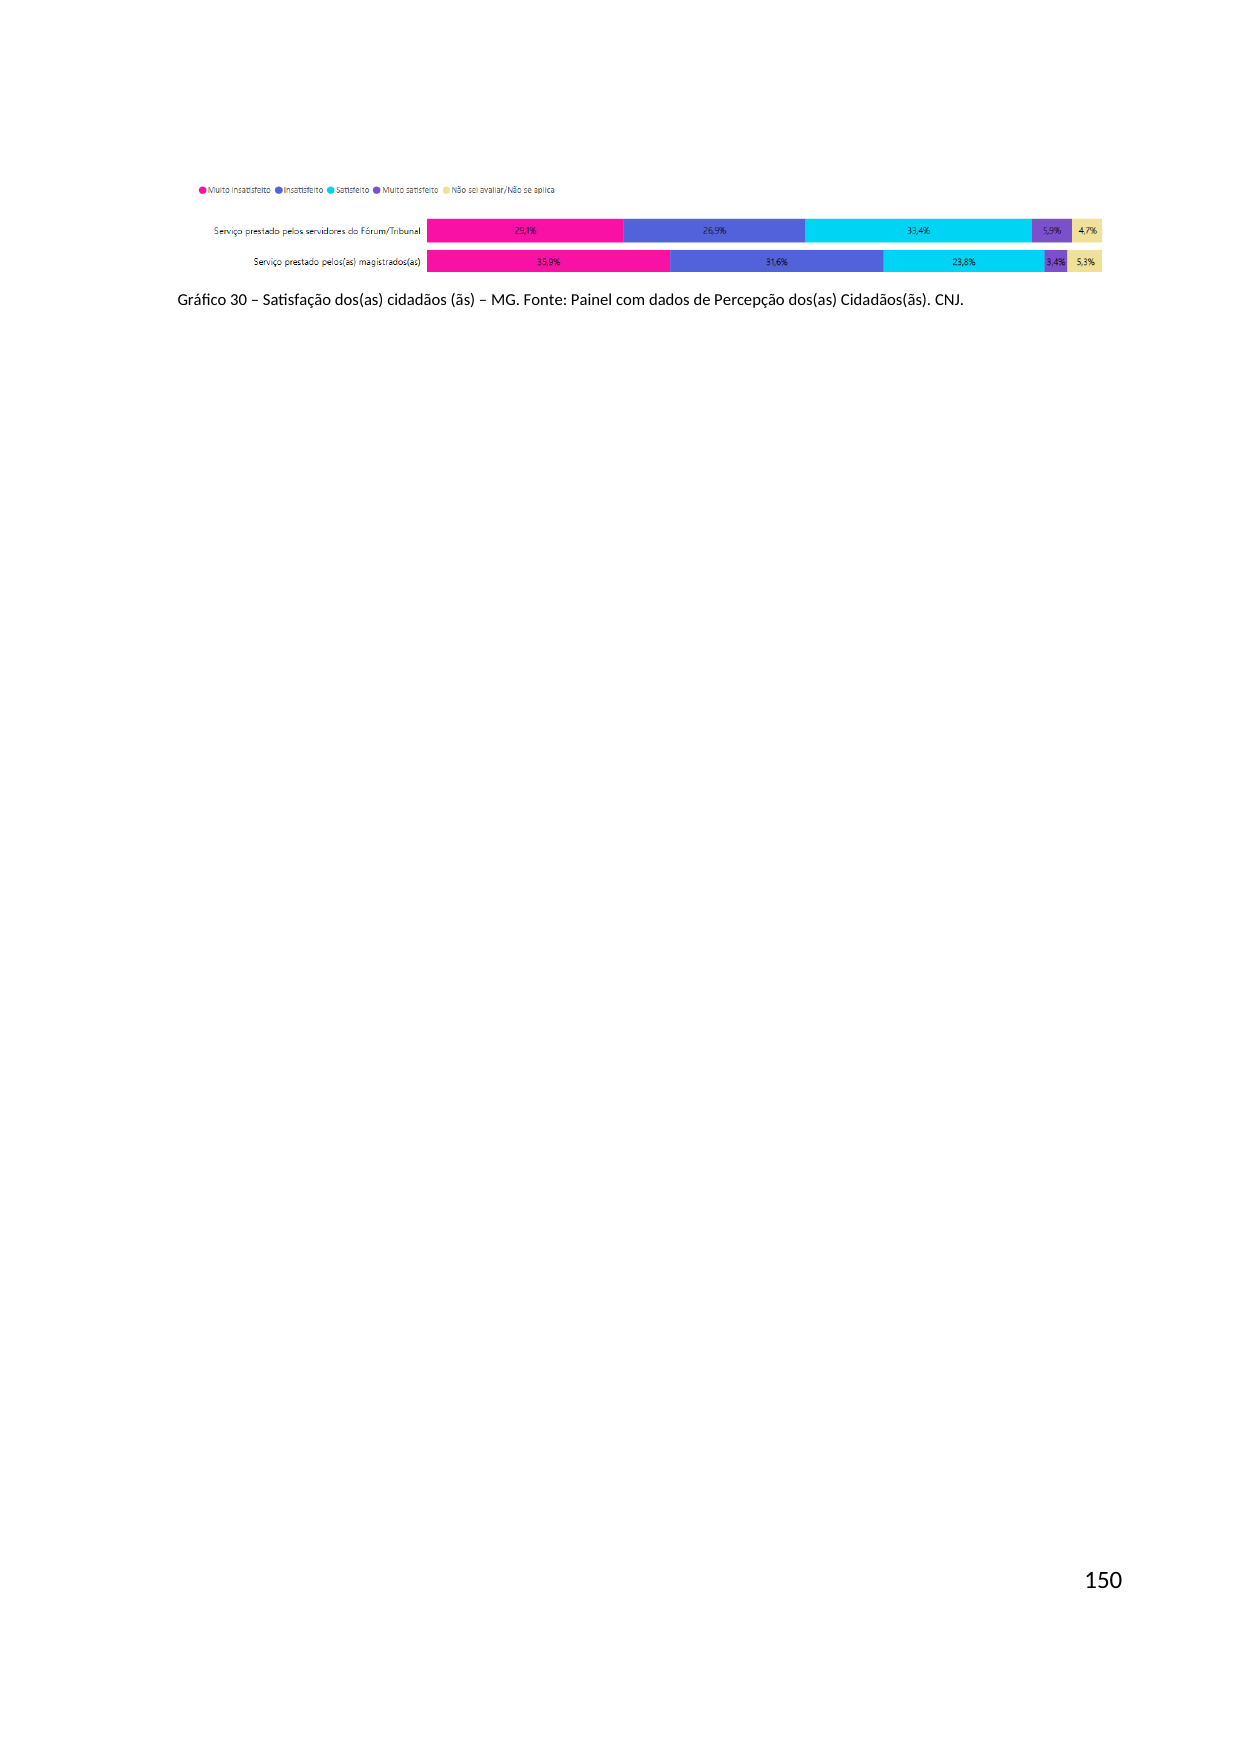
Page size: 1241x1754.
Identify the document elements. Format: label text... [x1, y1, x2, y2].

picture [192, 177, 1102, 276]
